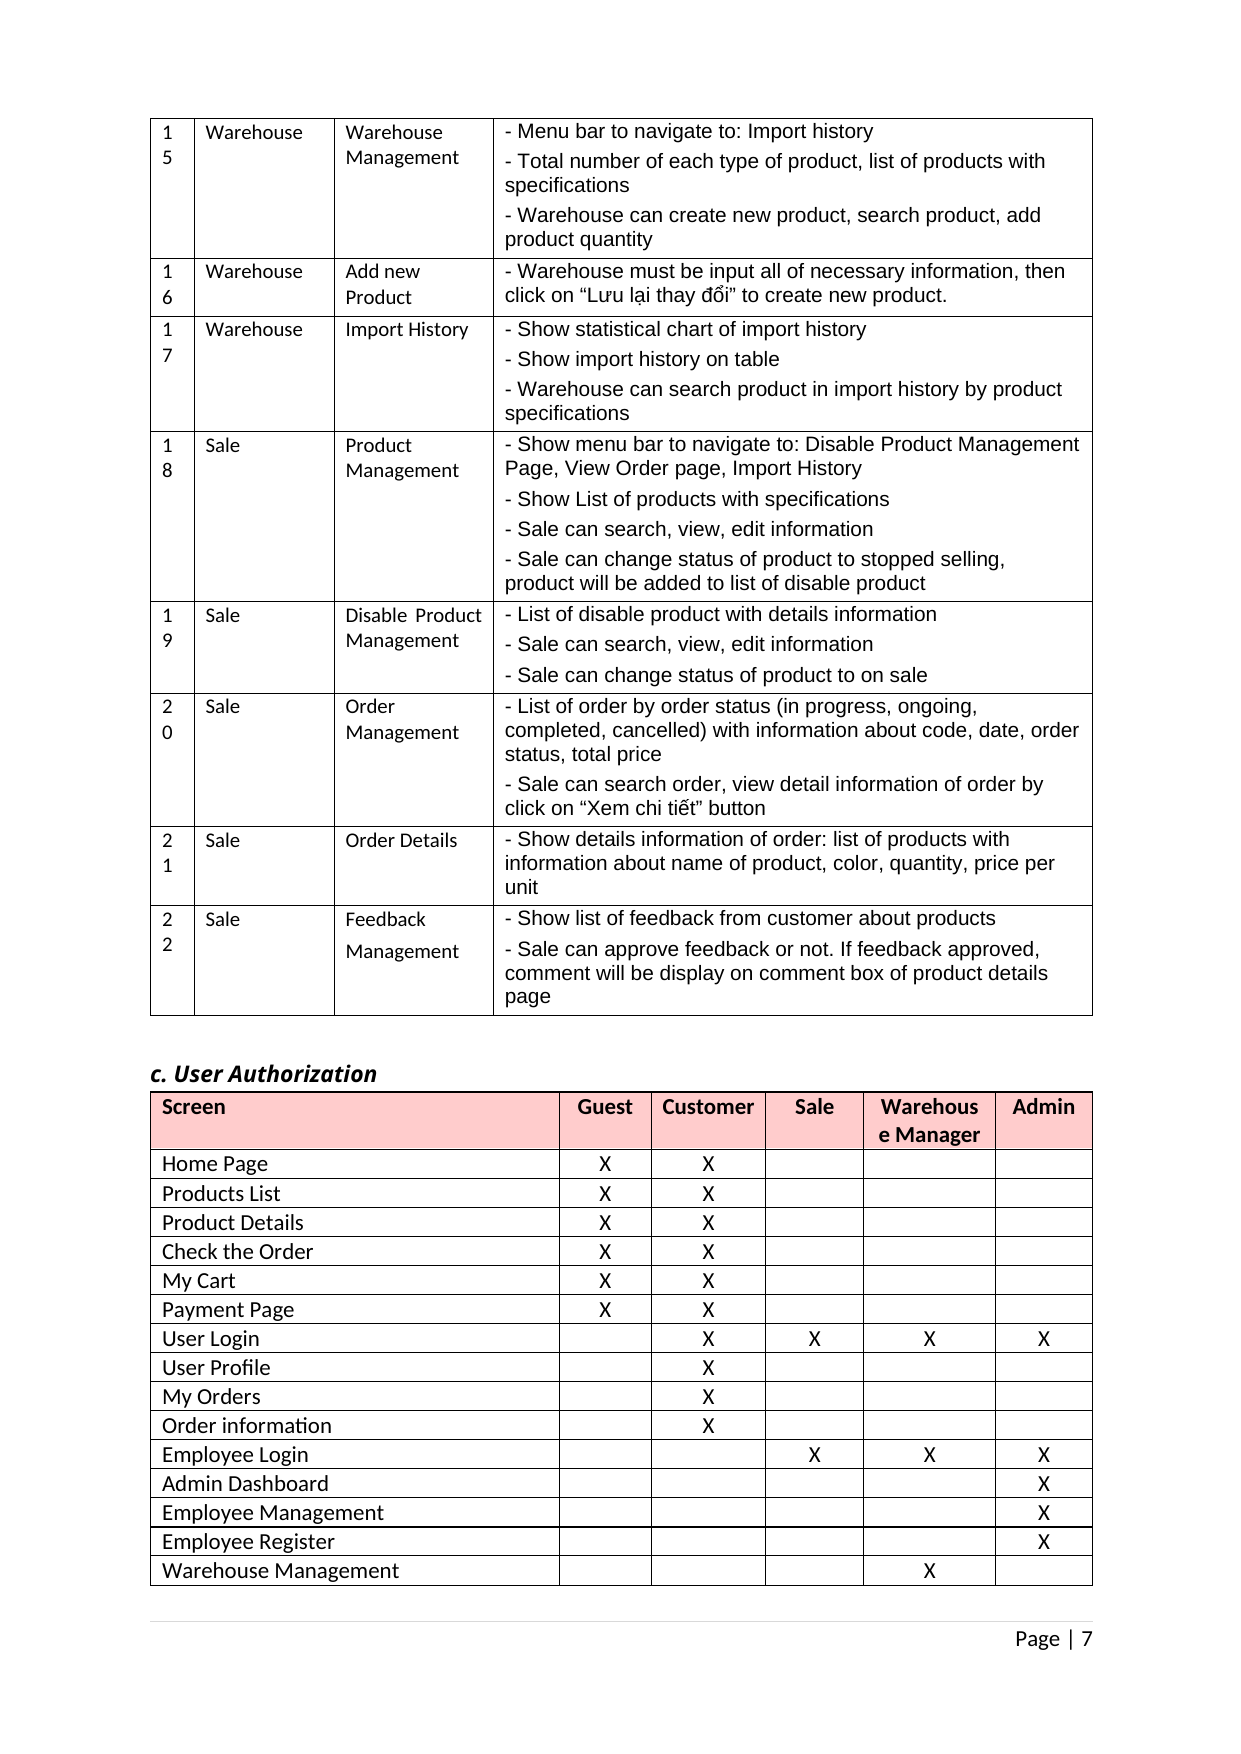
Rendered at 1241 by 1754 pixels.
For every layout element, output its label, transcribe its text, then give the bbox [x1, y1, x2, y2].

table_cell My Orders [151, 1382, 559, 1410]
table_cell X [996, 1469, 1092, 1497]
table_cell X [652, 1382, 765, 1410]
table_cell X [766, 1440, 863, 1468]
table_cell [864, 1498, 995, 1526]
table_cell [652, 1469, 765, 1497]
table_cell Sale [195, 432, 334, 601]
table_cell [864, 1266, 995, 1294]
table_cell Import History [335, 317, 493, 431]
table_cell Product Management [335, 432, 493, 601]
table_cell Warehouse [195, 317, 334, 431]
table_cell [560, 1440, 651, 1468]
table_cell [864, 1469, 995, 1497]
table_cell Warehouse Management [335, 119, 493, 257]
table_cell User Login [151, 1324, 559, 1352]
table_cell [864, 1295, 995, 1323]
table_cell [996, 1266, 1092, 1294]
table_cell - Show list of feedback from customer about products - Sale can approve feedback or not. If feedback approved, comment will be display on comment box of product details page [494, 906, 1092, 1014]
table_cell [560, 1469, 651, 1497]
table_cell Order Management [335, 694, 493, 826]
table_cell - Show statistical chart of import history - Show import history on table - Warehouse can search product in import history by product specifications [494, 317, 1092, 431]
table_cell Warehouse Management [151, 1556, 559, 1584]
table_cell X [560, 1266, 651, 1294]
table_cell Sale [195, 827, 334, 905]
table_cell [996, 1353, 1092, 1381]
table_cell [996, 1556, 1092, 1584]
table_cell 21 [151, 827, 194, 905]
table_cell X [652, 1208, 765, 1236]
table_cell [560, 1353, 651, 1381]
table_cell Sale [195, 602, 334, 693]
table_cell [766, 1353, 863, 1381]
table_cell My Cart [151, 1266, 559, 1294]
table_cell - List of order by order status (in progress, ongoing, completed, cancelled) with information about code, date, order status, total price - Sale can search order, view detail information of order by click on “Xem chi tiết” button [494, 694, 1092, 826]
table_cell X [652, 1295, 765, 1323]
table_cell Home Page [151, 1150, 559, 1178]
table_cell Products List [151, 1179, 559, 1207]
table_cell X [560, 1208, 651, 1236]
table_cell [766, 1295, 863, 1323]
table_cell X [652, 1179, 765, 1207]
table_cell X [864, 1440, 995, 1468]
table_cell 20 [151, 694, 194, 826]
table_cell Add new Product [335, 259, 493, 316]
table_cell [864, 1208, 995, 1236]
table_cell [766, 1498, 863, 1526]
table_cell 22 [151, 906, 194, 1014]
table_cell Feedback Management [335, 906, 493, 1014]
table_cell [766, 1150, 863, 1178]
table_cell - Menu bar to navigate to: Import history - Total number of each type of product, list of products with specifications - Warehouse can create new product, search product, add product quantity [494, 119, 1092, 257]
table_cell - Show details information of order: list of products with information about name of product, color, quantity, price per unit [494, 827, 1092, 905]
table_cell 17 [151, 317, 194, 431]
table_cell Sale [195, 906, 334, 1014]
table_cell Employee Management [151, 1498, 559, 1526]
table_cell Check the Order [151, 1237, 559, 1265]
subtitle c. User Authorization [150, 1058, 1093, 1089]
table_cell [864, 1150, 995, 1178]
table_cell [766, 1556, 863, 1584]
table_cell X [652, 1353, 765, 1381]
table_header Warehouse Manager [864, 1093, 995, 1148]
table_cell [864, 1179, 995, 1207]
table_cell X [560, 1179, 651, 1207]
table_cell [766, 1208, 863, 1236]
table_cell [766, 1237, 863, 1265]
table_cell 16 [151, 259, 194, 316]
table_cell [996, 1295, 1092, 1323]
table_header Guest [560, 1093, 651, 1148]
table_cell X [996, 1528, 1092, 1555]
table_cell X [996, 1498, 1092, 1526]
table_cell [996, 1150, 1092, 1178]
table_cell [766, 1469, 863, 1497]
table_cell [652, 1440, 765, 1468]
table_cell - Show menu bar to navigate to: Disable Product Management Page, View Order page, Import History - Show List of products with specifications - Sale can search, view, edit information - Sale can change status of product to stopped selling, product will be added to list of disable product [494, 432, 1092, 601]
table_cell Employee Login [151, 1440, 559, 1468]
table_header Customer [652, 1093, 765, 1148]
table_header Screen [151, 1093, 559, 1148]
table_cell X [652, 1411, 765, 1439]
table_header Admin [996, 1093, 1092, 1148]
table_cell [766, 1179, 863, 1207]
table_cell Order information [151, 1411, 559, 1439]
table_cell X [560, 1237, 651, 1265]
table_cell X [864, 1324, 995, 1352]
table_cell [766, 1382, 863, 1410]
table_cell 19 [151, 602, 194, 693]
table_cell Employee Register [151, 1528, 559, 1555]
table_cell [560, 1324, 651, 1352]
table_cell [864, 1353, 995, 1381]
table_cell [864, 1411, 995, 1439]
table_cell [766, 1528, 863, 1555]
table_cell X [560, 1150, 651, 1178]
table_cell X [652, 1237, 765, 1265]
table_cell 18 [151, 432, 194, 601]
table_cell X [864, 1556, 995, 1584]
table_cell Product Details [151, 1208, 559, 1236]
table_cell - List of disable product with details information - Sale can search, view, edit information - Sale can change status of product to on sale [494, 602, 1092, 693]
table_cell [766, 1411, 863, 1439]
table_cell [766, 1266, 863, 1294]
table_cell [864, 1528, 995, 1555]
table_cell [652, 1528, 765, 1555]
table_cell [560, 1498, 651, 1526]
table_cell X [996, 1440, 1092, 1468]
table_cell Warehouse [195, 119, 334, 257]
table_cell X [652, 1324, 765, 1352]
table_cell [996, 1237, 1092, 1265]
table_cell [996, 1411, 1092, 1439]
table_cell Admin Dashboard [151, 1469, 559, 1497]
table_cell Disable Product Management [335, 602, 493, 693]
table_cell [560, 1556, 651, 1584]
table_cell X [996, 1324, 1092, 1352]
table_cell [652, 1498, 765, 1526]
table_cell Payment Page [151, 1295, 559, 1323]
table_cell X [766, 1324, 863, 1352]
table_cell 15 [151, 119, 194, 257]
table_cell - Warehouse must be input all of necessary information, then click on “Lưu lại thay đổi” to create new product. [494, 259, 1092, 316]
table_cell [652, 1556, 765, 1584]
table_cell [864, 1382, 995, 1410]
table_header Sale [766, 1093, 863, 1148]
table_cell User Profile [151, 1353, 559, 1381]
table_cell Sale [195, 694, 334, 826]
table_cell [560, 1528, 651, 1555]
table_cell [996, 1179, 1092, 1207]
table_cell [996, 1382, 1092, 1410]
table_cell Warehouse [195, 259, 334, 316]
table_cell X [652, 1266, 765, 1294]
table_cell [560, 1411, 651, 1439]
table_cell [996, 1208, 1092, 1236]
table_cell [864, 1237, 995, 1265]
table_cell [560, 1382, 651, 1410]
table_cell X [560, 1295, 651, 1323]
table_cell X [652, 1150, 765, 1178]
table_cell Order Details [335, 827, 493, 905]
